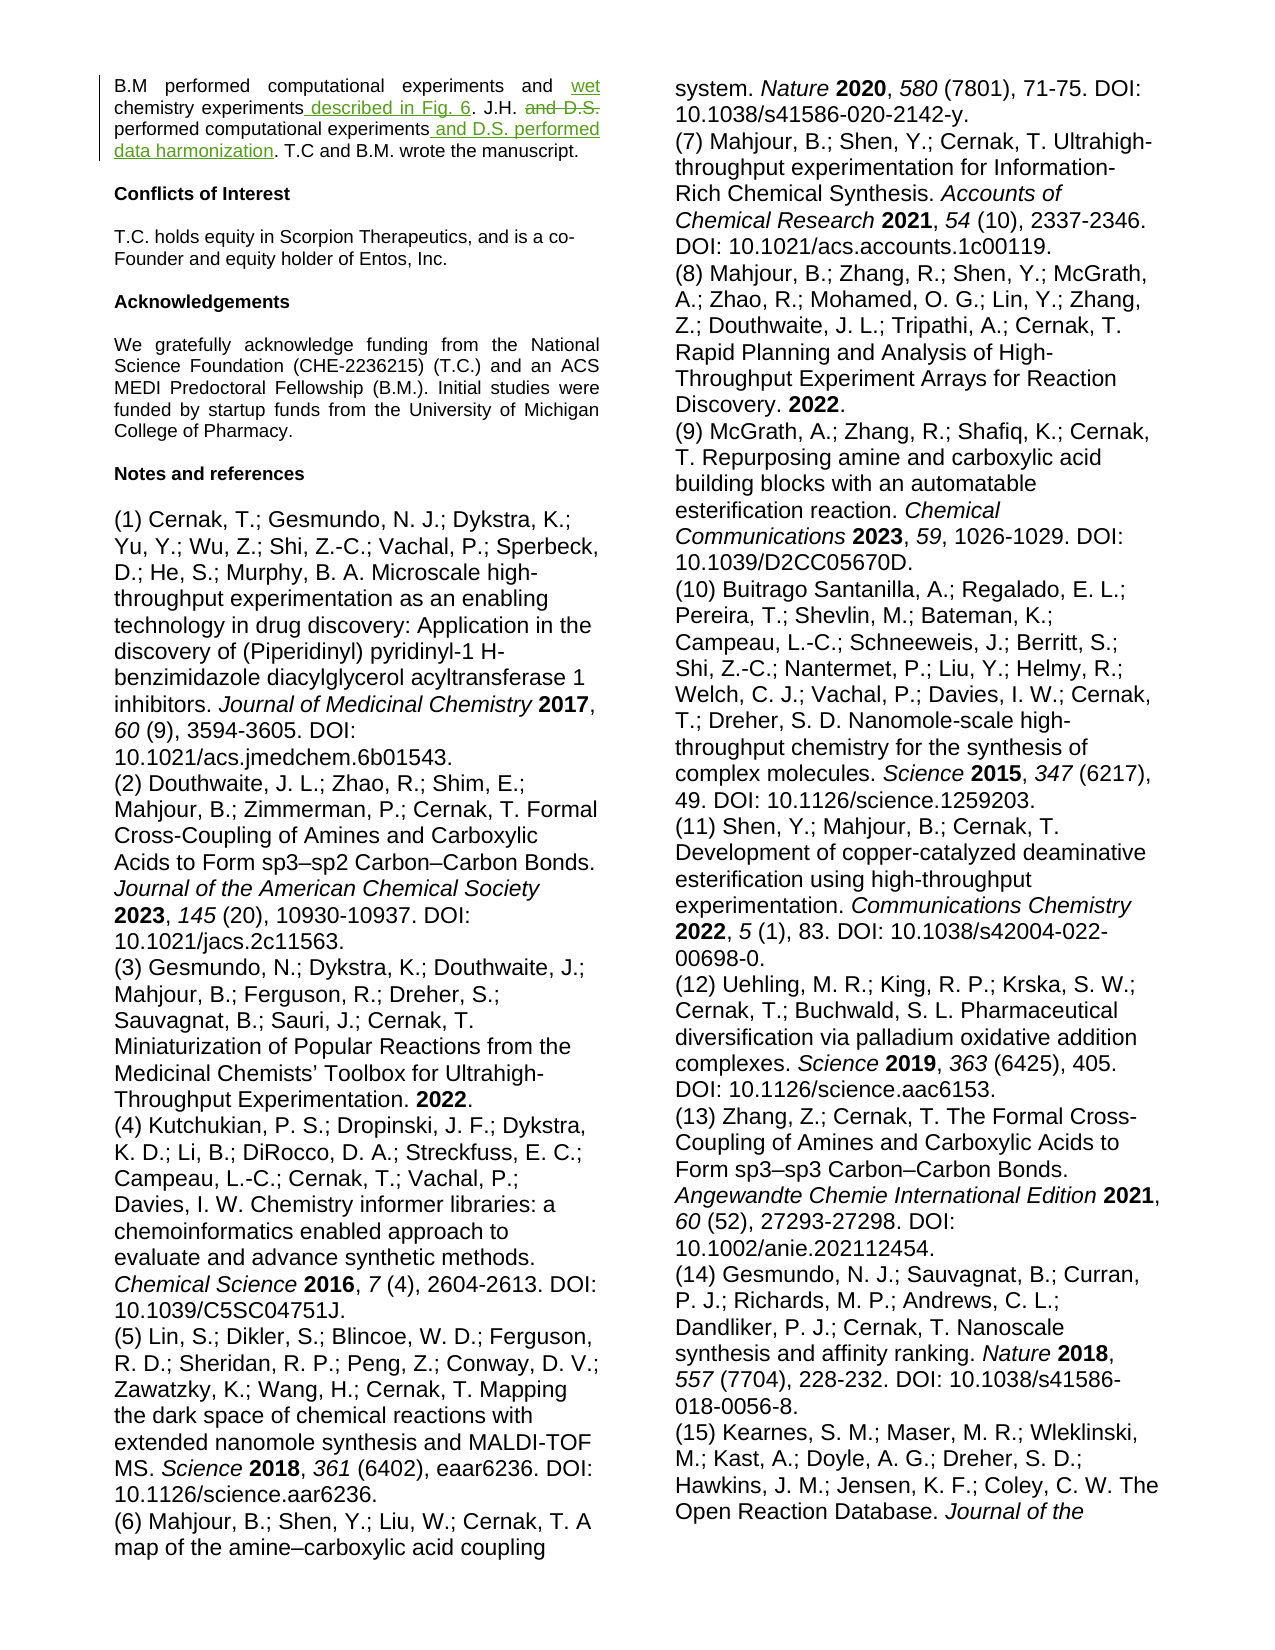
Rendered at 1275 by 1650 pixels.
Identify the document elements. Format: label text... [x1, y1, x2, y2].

text (2) Douthwaite, J. L.; Zhao, R.; Shim, E.; Mahjour, B.; Zimmerman, P.; Cernak, T. Formal Cross-Coupling of Amines and Carboxylic Acids to Form sp3–sp2 Carbon–Carbon Bonds. Journal of the American Chemical Society 2023, 145 (20), 10930-10937. DOI: 10.1021/jacs.2c11563. [114, 770, 600, 954]
text (1) Cernak, T.; Gesmundo, N. J.; Dykstra, K.; Yu, Y.; Wu, Z.; Shi, Z.-C.; Vachal, P.; Sperbeck, D.; He, S.; Murphy, B. A. Microscale high-throughput experimentation as an enabling technology in drug discovery: Application in the discovery of (Piperidinyl) pyridinyl-1 H-benzimidazole diacylglycerol acyltransferase 1 inhibitors. Journal of Medicinal Chemistry 2017, 60 (9), 3594-3605. DOI: 10.1021/acs.jmedchem.6b01543. [114, 506, 600, 770]
text (4) Kutchukian, P. S.; Dropinski, J. F.; Dykstra, K. D.; Li, B.; DiRocco, D. A.; Streckfuss, E. C.; Campeau, L.-C.; Cernak, T.; Vachal, P.; Davies, I. W. Chemistry informer libraries: a chemoinformatics enabled approach to evaluate and advance synthetic methods. Chemical Science 2016, 7 (4), 2604-2613. DOI: 10.1039/C5SC04751J. [114, 1112, 600, 1323]
text We gratefully acknowledge funding from the National Science Foundation (CHE-2236215) (T.C.) and an ACS MEDI Predoctoral Fellowship (B.M.). Initial studies were funded by startup funds from the University of Michigan College of Pharmacy. [114, 334, 600, 442]
text (7) Mahjour, B.; Shen, Y.; Cernak, T. Ultrahigh-throughput experimentation for Information-Rich Chemical Synthesis. Accounts of Chemical Research 2021, 54 (10), 2337-2346. DOI: 10.1021/acs.accounts.1c00119. [675, 128, 1161, 259]
text (11) Shen, Y.; Mahjour, B.; Cernak, T. Development of copper-catalyzed deaminative esterification using high-throughput experimentation. Communications Chemistry 2022, 5 (1), 83. DOI: 10.1038/s42004-022-00698-0. [675, 813, 1161, 971]
text Conflicts of Interest [114, 183, 600, 204]
text (3) Gesmundo, N.; Dykstra, K.; Douthwaite, J.; Mahjour, B.; Ferguson, R.; Dreher, S.; Sauvagnat, B.; Sauri, J.; Cernak, T. Miniaturization of Popular Reactions from the Medicinal Chemists’ Toolbox for Ultrahigh-Throughput Experimentation. 2022. [114, 954, 600, 1112]
text Acknowledgements [114, 291, 600, 312]
text (8) Mahjour, B.; Zhang, R.; Shen, Y.; McGrath, A.; Zhao, R.; Mohamed, O. G.; Lin, Y.; Zhang, Z.; Douthwaite, J. L.; Tripathi, A.; Cernak, T. Rapid Planning and Analysis of High-Throughput Experiment Arrays for Reaction Discovery. 2022. [675, 259, 1161, 418]
text T.C. holds equity in Scorpion Therapeutics, and is a co-Founder and equity holder of Entos, Inc. [114, 226, 600, 269]
text (12) Uehling, M. R.; King, R. P.; Krska, S. W.; Cernak, T.; Buchwald, S. L. Pharmaceutical diversification via palladium oxidative addition complexes. Science 2019, 363 (6425), 405. DOI: 10.1126/science.aac6153. [675, 971, 1161, 1103]
text (14) Gesmundo, N. J.; Sauvagnat, B.; Curran, P. J.; Richards, M. P.; Andrews, C. L.; Dandliker, P. J.; Cernak, T. Nanoscale synthesis and affinity ranking. Nature 2018, 557 (7704), 228-232. DOI: 10.1038/s41586-018-0056-8. [675, 1261, 1161, 1419]
text (5) Lin, S.; Dikler, S.; Blincoe, W. D.; Ferguson, R. D.; Sheridan, R. P.; Peng, Z.; Conway, D. V.; Zawatzky, K.; Wang, H.; Cernak, T. Mapping the dark space of chemical reactions with extended nanomole synthesis and MALDI-TOF MS. Science 2018, 361 (6402), eaar6236. DOI: 10.1126/science.aar6236. [114, 1323, 600, 1508]
text (6) Mahjour, B.; Shen, Y.; Liu, W.; Cernak, T. A map of the amine–carboxylic acid coupling system. Nature 2020, 580 (7801), 71-75. DOI: 10.1038/s41586-020-2142-y. [114, 1508, 600, 1560]
text (6) Mahjour, B.; Shen, Y.; Liu, W.; Cernak, T. A map of the amine–carboxylic acid coupling system. Nature 2020, 580 (7801), 71-75. DOI: 10.1038/s41586-020-2142-y. [675, 75, 1161, 128]
text (10) Buitrago Santanilla, A.; Regalado, E. L.; Pereira, T.; Shevlin, M.; Bateman, K.; Campeau, L.-C.; Schneeweis, J.; Berritt, S.; Shi, Z.-C.; Nantermet, P.; Liu, Y.; Helmy, R.; Welch, C. J.; Vachal, P.; Davies, I. W.; Cernak, T.; Dreher, S. D. Nanomole-scale high-throughput chemistry for the synthesis of complex molecules. Science 2015, 347 (6217), 49. DOI: 10.1126/science.1259203. [675, 576, 1161, 813]
text Notes and references [114, 463, 600, 485]
text (9) McGrath, A.; Zhang, R.; Shafiq, K.; Cernak, T. Repurposing amine and carboxylic acid building blocks with an automatable esterification reaction. Chemical Communications 2023, 59, 1026-1029. DOI: 10.1039/D2CC05670D. [675, 418, 1161, 576]
text (13) Zhang, Z.; Cernak, T. The Formal Cross-Coupling of Amines and Carboxylic Acids to Form sp3–sp3 Carbon–Carbon Bonds. Angewandte Chemie International Edition 2021, 60 (52), 27293-27298. DOI: 10.1002/anie.202112454. [675, 1103, 1161, 1261]
text B.M performed computational experiments and chemistry experiments. J.H. performed computational experiments. T.C and B.M. wrote the manuscript. [114, 75, 600, 161]
